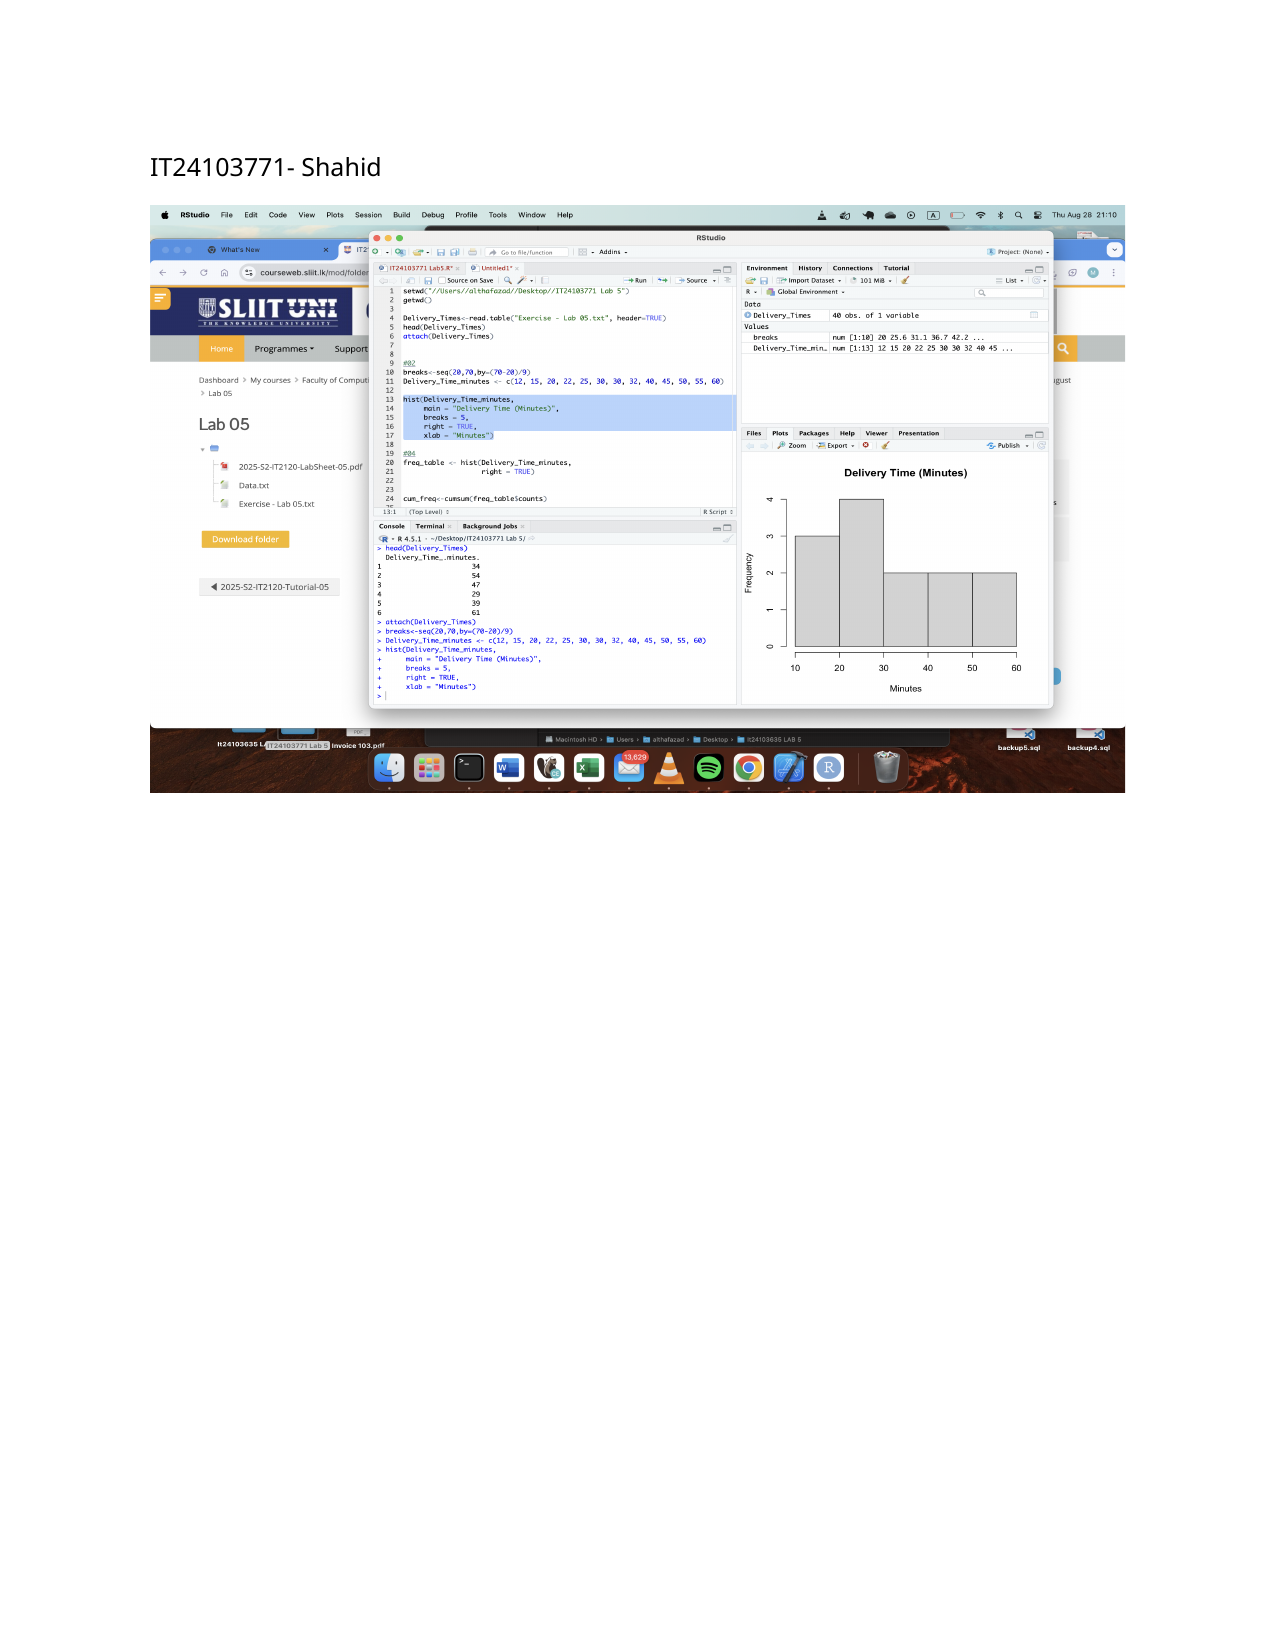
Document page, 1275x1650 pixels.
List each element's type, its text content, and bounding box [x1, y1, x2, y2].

picture [150, 205, 1125, 793]
text IT24103771- Shahid [150, 150, 1125, 184]
